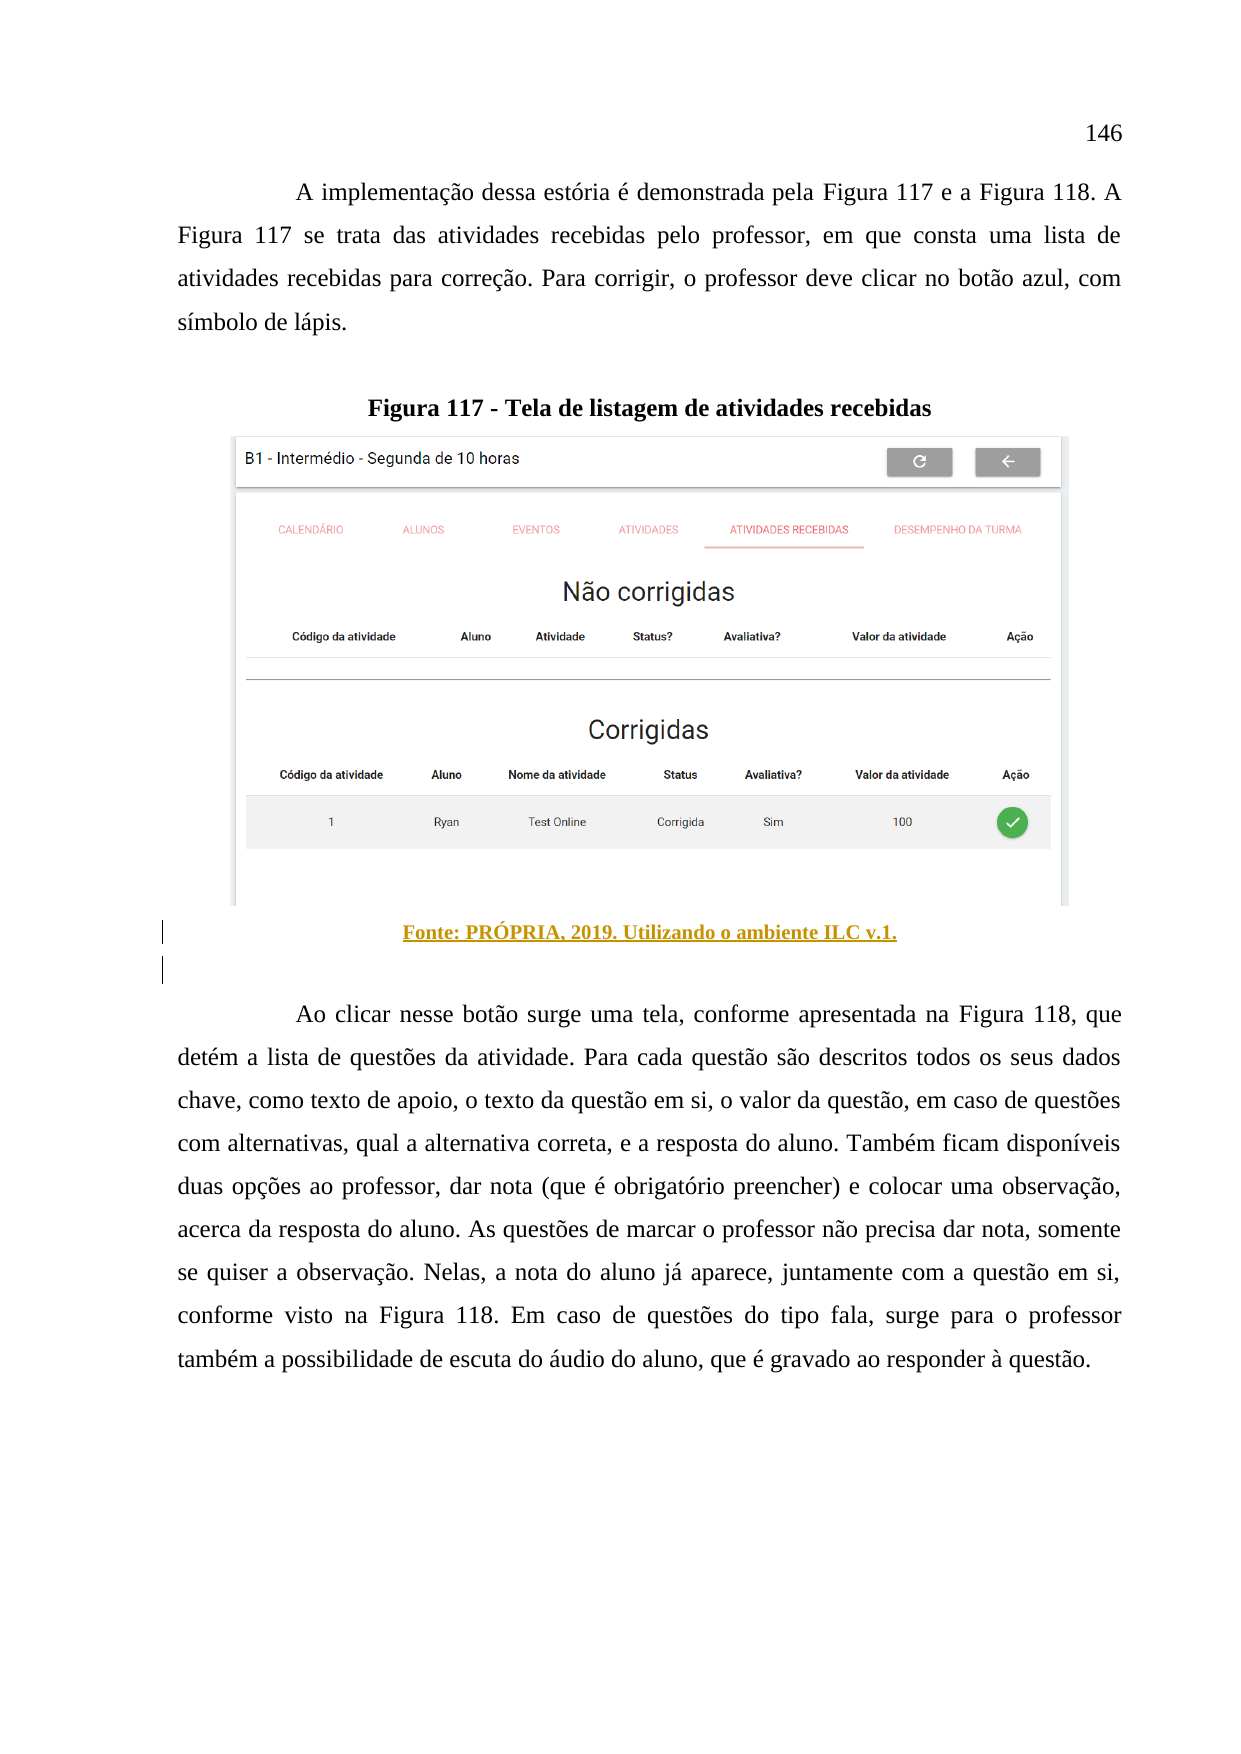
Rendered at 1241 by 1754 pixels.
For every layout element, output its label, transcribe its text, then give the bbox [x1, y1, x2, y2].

text Ao clicar nesse botão surge uma tela, conforme apresentada na , que detém a lista de questões da atividade. Para cada questão são descritos todos os seus dados chave, como texto de apoio, o texto da questão em si, o valor da questão, em caso de questões com alternativas, qual a alternativa correta, e a resposta do aluno. Também ficam disponíveis duas opções ao professor, dar nota (que é obrigatório preencher) e colocar uma observação, acerca da resposta do aluno. As questões de marcar o professor não precisa dar nota, somente se quiser a observação. Nelas, a nota do aluno já aparece, juntamente com a questão em si, conforme visto na . Em caso de questões do tipo fala, surge para o professor também a possibilidade de escuta do áudio do aluno, que é gravado ao responder à questão. [177, 999, 1122, 1372]
text A implementação dessa estória é demonstrada pela e a . A se trata das atividades recebidas pelo professor, em que consta uma lista de atividades recebidas para correção. Para corrigir, o professor deve clicar no botão azul, com símbolo de lápis. [177, 177, 1122, 335]
picture [230, 436, 1069, 906]
